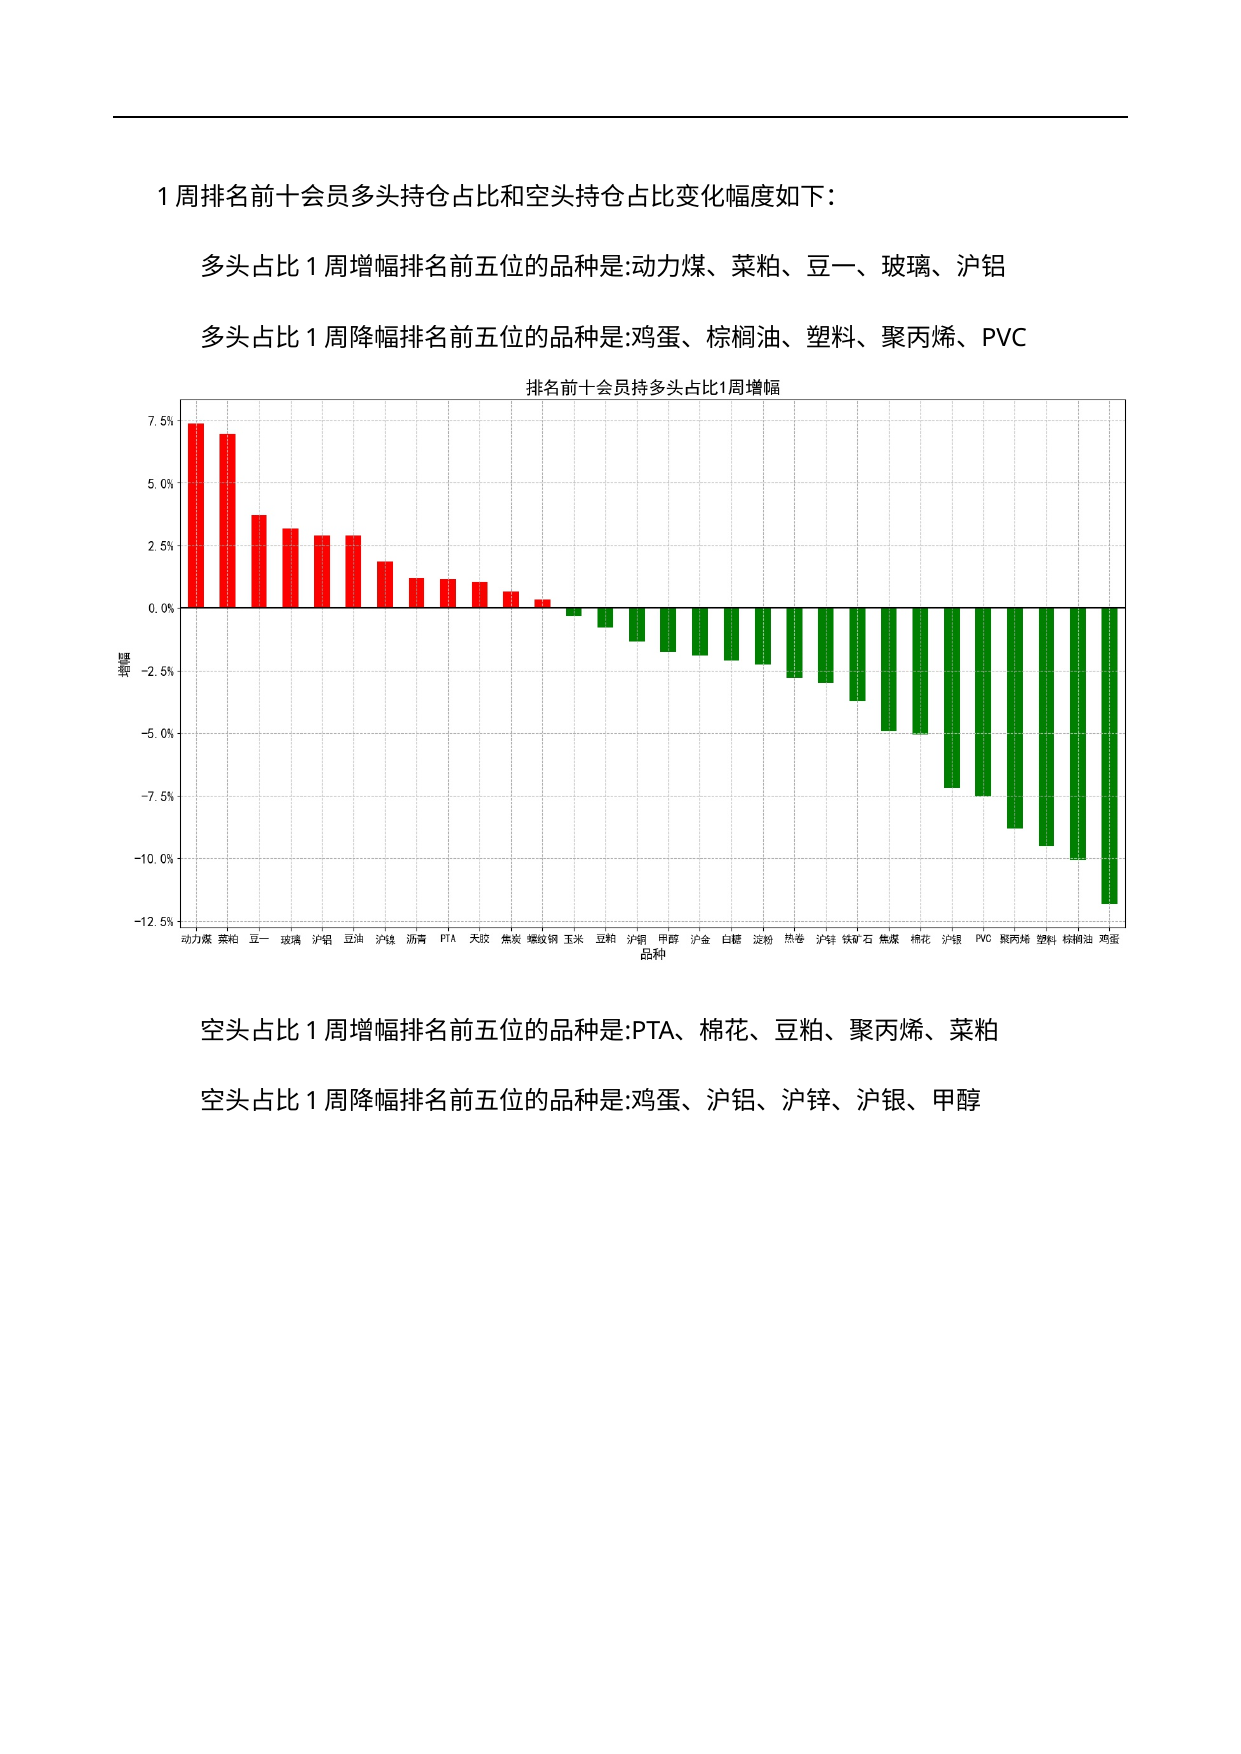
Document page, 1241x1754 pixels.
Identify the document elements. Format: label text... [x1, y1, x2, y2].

text 多头占比1周增幅排名前五位的品种是:动力煤、菜粕、豆一、玻璃、沪铝 [156, 232, 1128, 297]
text 空头占比1周增幅排名前五位的品种是:PTA、棉花、豆粕、聚丙烯、菜粕 [156, 996, 1128, 1061]
picture [112, 373, 1133, 966]
text 多头占比1周降幅排名前五位的品种是:鸡蛋、棕榈油、塑料、聚丙烯、PVC [156, 303, 1128, 368]
text 1周排名前十会员多头持仓占比和空头持仓占比变化幅度如下： [112, 162, 1128, 227]
text 空头占比1周降幅排名前五位的品种是:鸡蛋、沪铝、沪锌、沪银、甲醇 [156, 1066, 1128, 1131]
